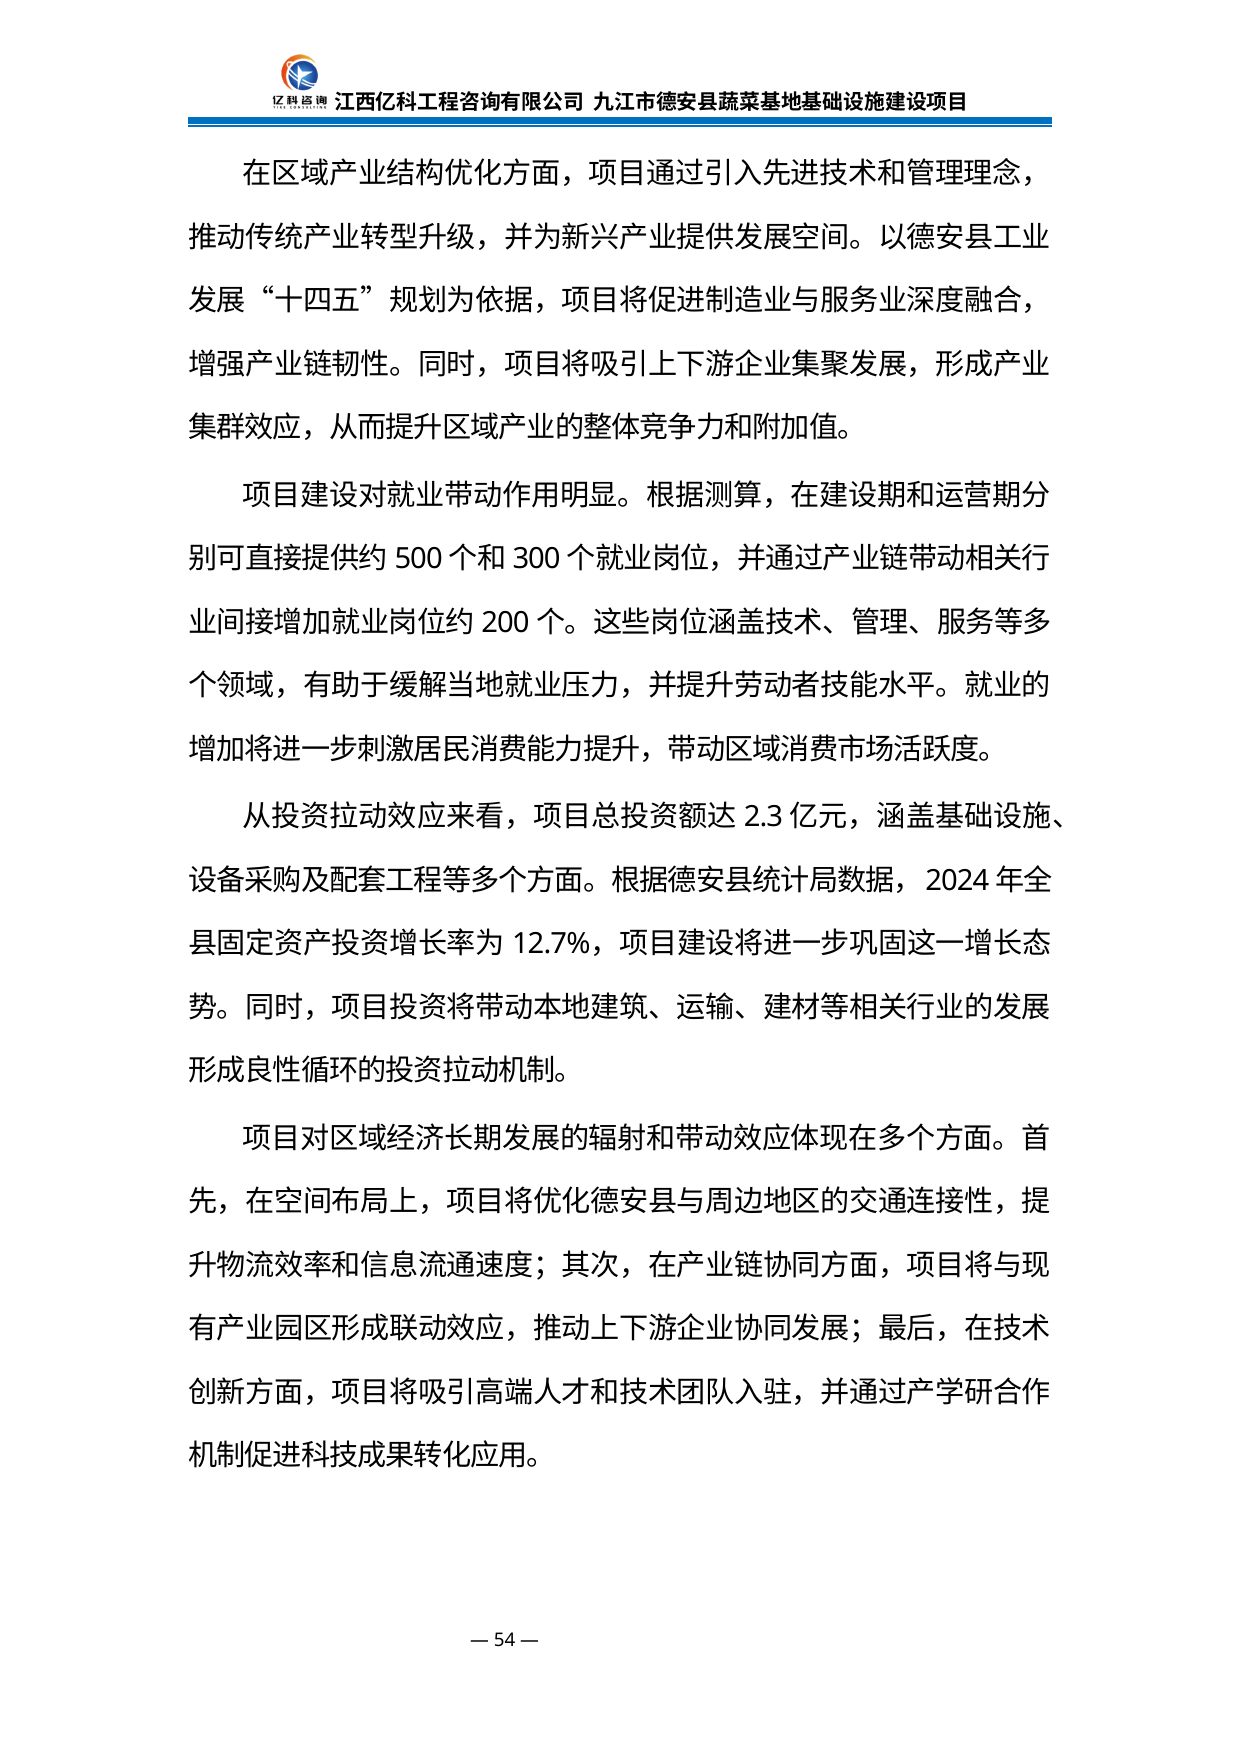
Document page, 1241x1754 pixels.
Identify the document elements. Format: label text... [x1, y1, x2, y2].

text 在区域产业结构优化方面，项目通过引入先进技术和管理理念，推动传统产业转型升级，并为新兴产业提供发展空间。以德安县工业发展“十四五”规划为依据，项目将促进制造业与服务业深度融合，增强产业链韧性。同时，项目将吸引上下游企业集聚发展，形成产业集群效应，从而提升区域产业的整体竞争力和附加值。 [188, 150, 1052, 446]
picture [271, 53, 329, 110]
text 项目对区域经济长期发展的辐射和带动效应体现在多个方面。首先，在空间布局上，项目将优化德安县与周边地区的交通连接性，提升物流效率和信息流通速度；其次，在产业链协同方面，项目将与现有产业园区形成联动效应，推动上下游企业协同发展；最后，在技术创新方面，项目将吸引高端人才和技术团队入驻，并通过产学研合作机制促进科技成果转化应用。 [188, 1114, 1052, 1474]
text 从投资拉动效应来看，项目总投资额达2.3亿元，涵盖基础设施、设备采购及配套工程等多个方面。根据德安县统计局数据，2024年全县固定资产投资增长率为12.7%，项目建设将进一步巩固这一增长态势。同时，项目投资将带动本地建筑、运输、建材等相关行业的发展，形成良性循环的投资拉动机制。 [188, 793, 1052, 1089]
text 项目建设对就业带动作用明显。根据测算，在建设期和运营期分别可直接提供约500个和300个就业岗位，并通过产业链带动相关行业间接增加就业岗位约200个。这些岗位涵盖技术、管理、服务等多个领域，有助于缓解当地就业压力，并提升劳动者技能水平。就业的增加将进一步刺激居民消费能力提升，带动区域消费市场活跃度。 [188, 471, 1052, 768]
